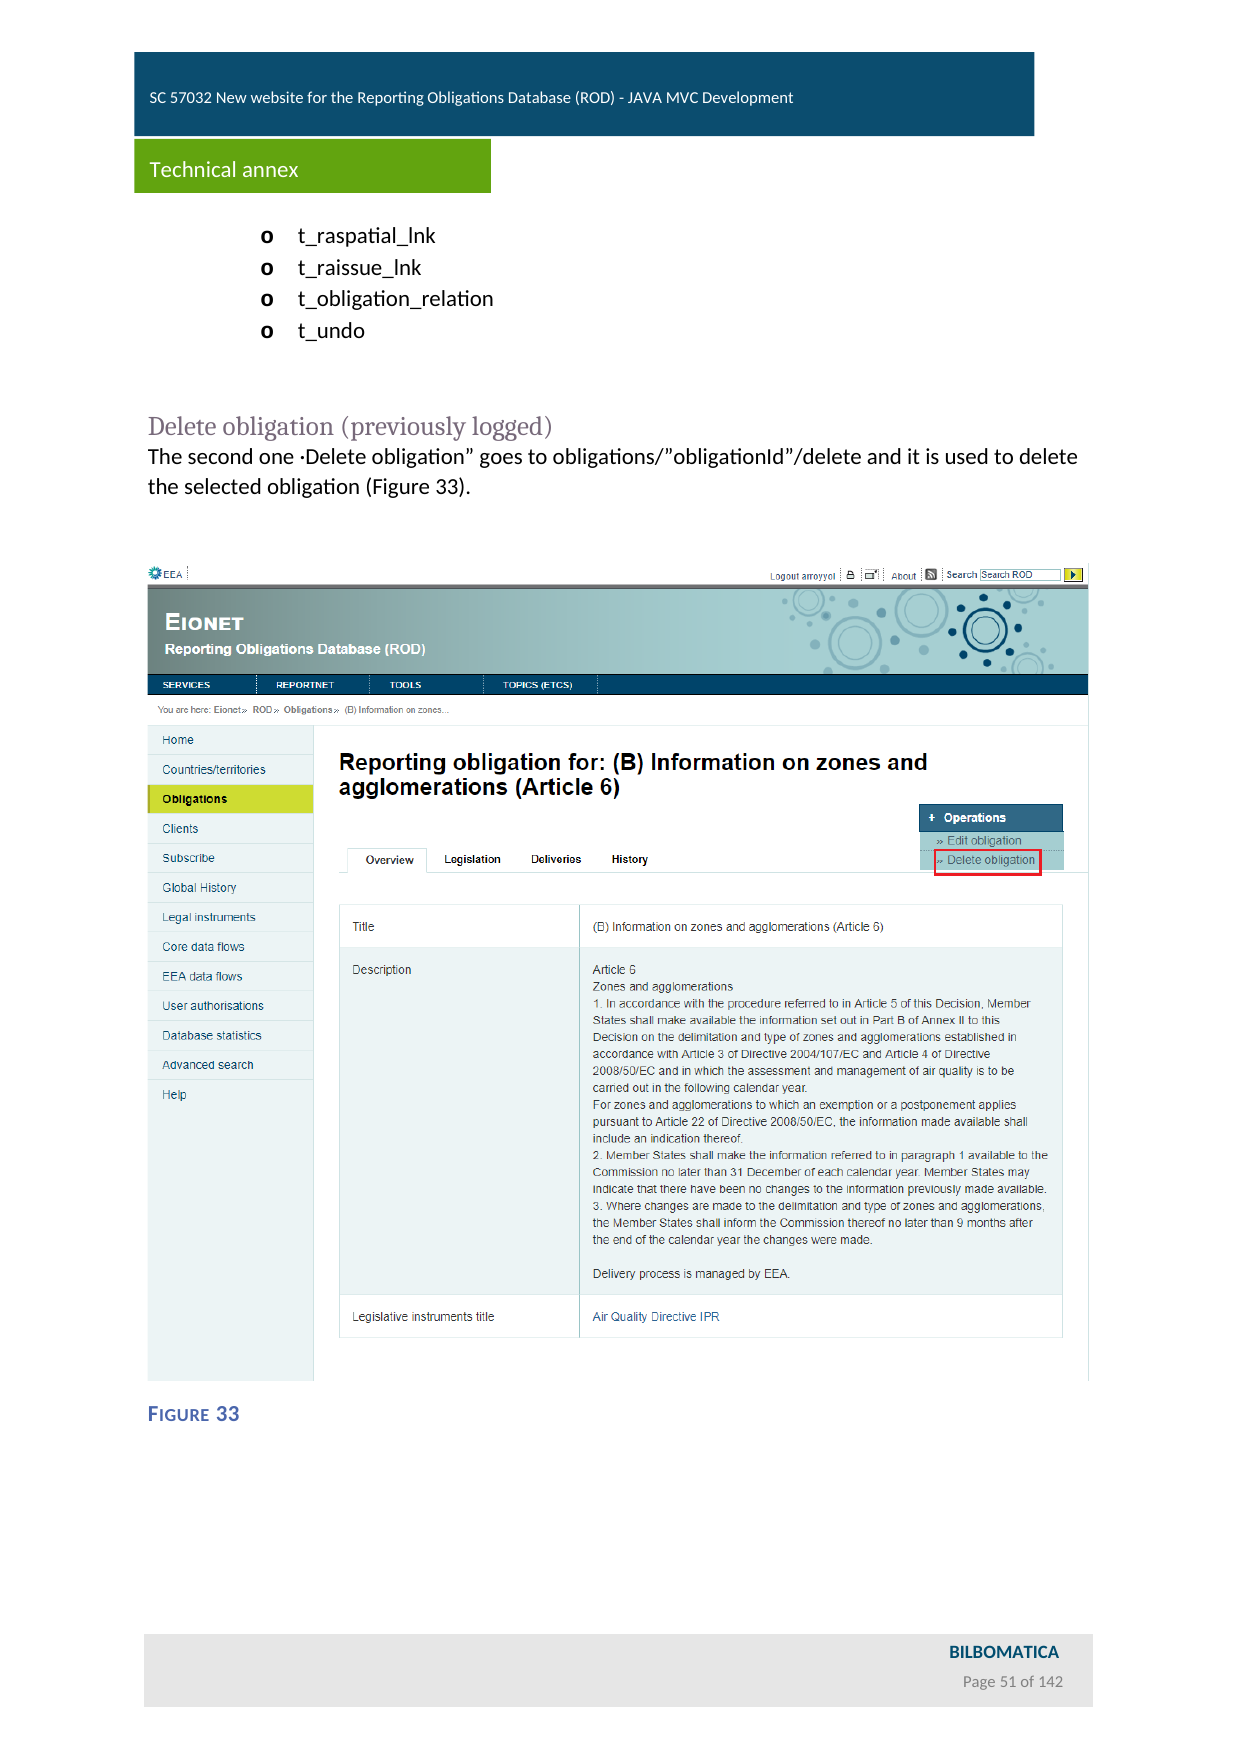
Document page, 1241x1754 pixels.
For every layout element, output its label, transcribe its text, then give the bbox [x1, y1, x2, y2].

picture [147, 563, 1092, 1381]
list t_raspatial_lnk [260, 222, 1093, 251]
list t_undo [260, 316, 1093, 345]
list t_raissue_lnk [260, 253, 1093, 282]
text Figure 33 [148, 1399, 1093, 1427]
list t_obligation_relation [260, 284, 1093, 314]
text The second one ·Delete obligation” goes to obligations/”obligationId”/delete and it is used to delete the selected obligation (Figure 33). [148, 442, 1093, 500]
subtitle Delete obligation (previously logged) [148, 411, 1093, 442]
